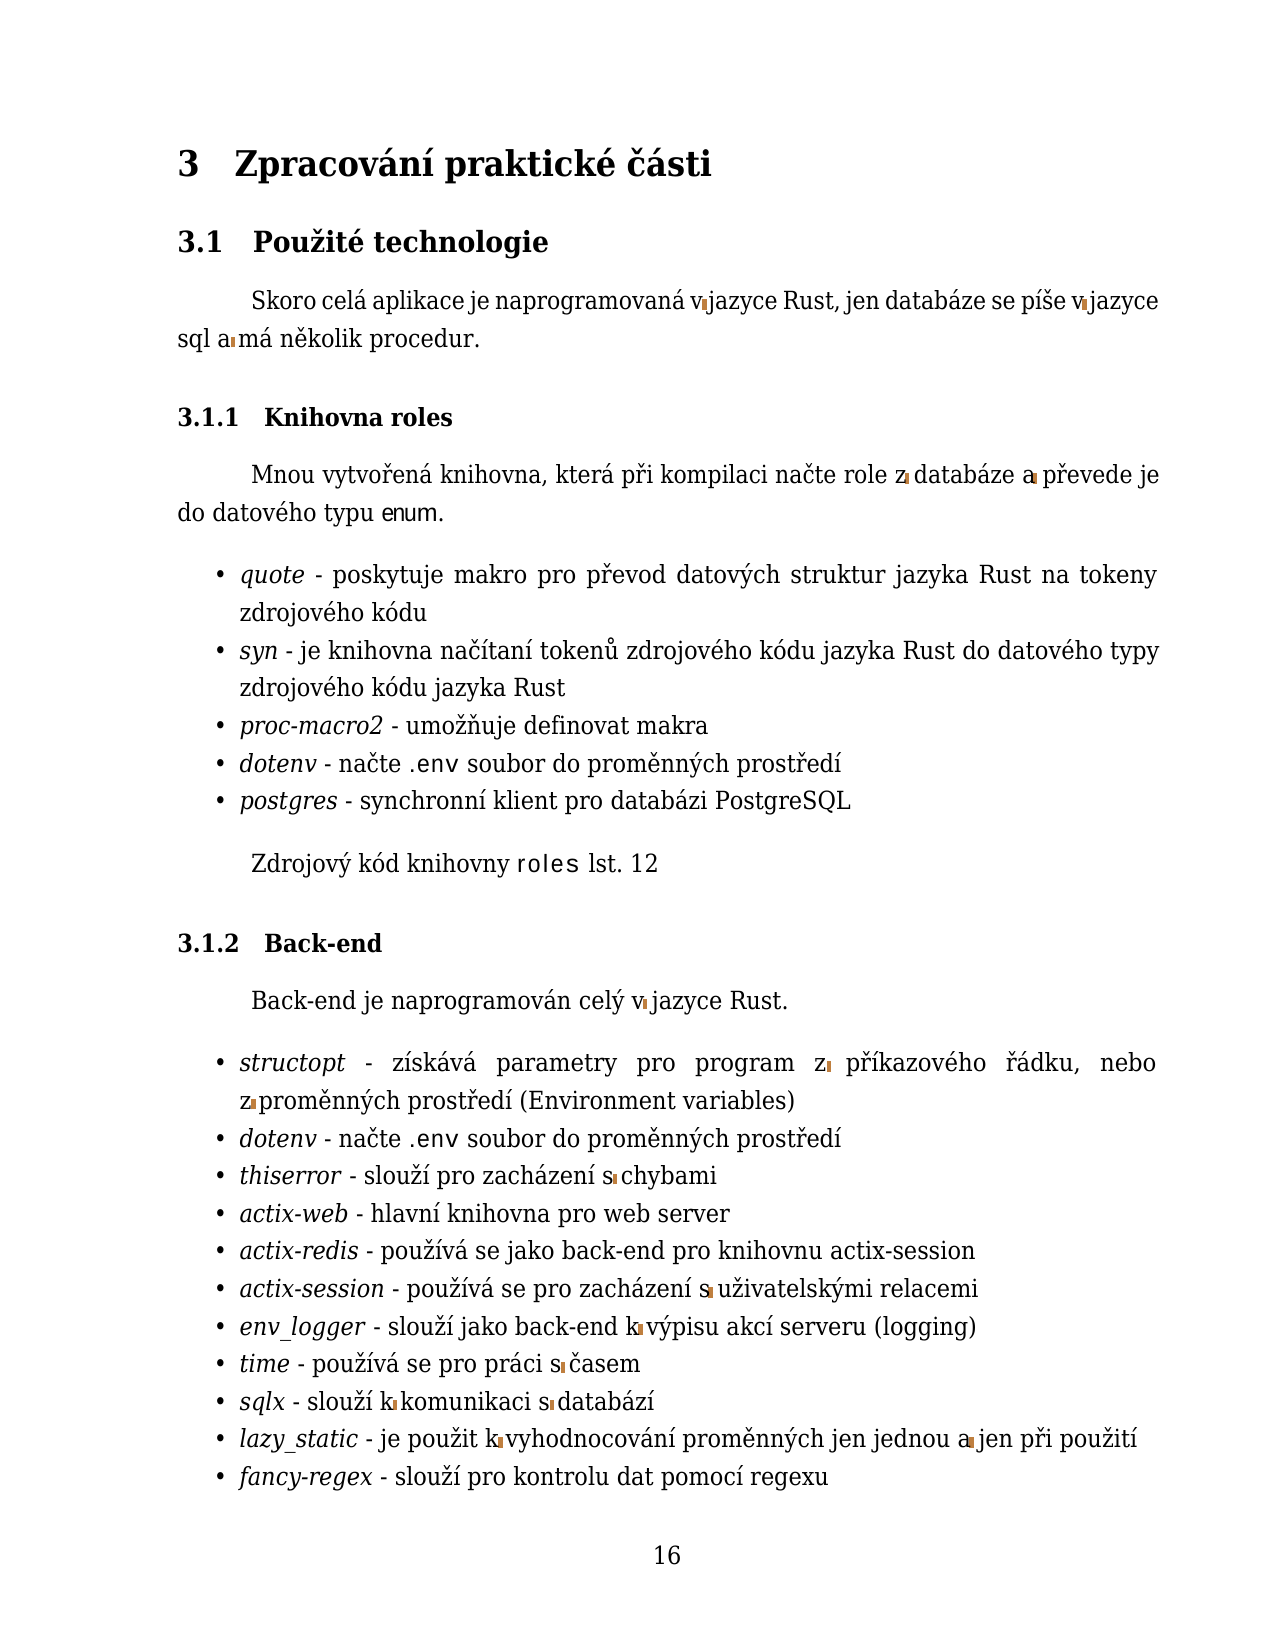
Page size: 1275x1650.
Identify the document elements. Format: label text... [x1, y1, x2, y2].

text Zdrojový kód knihovny roles lst. 12 [251, 849, 1188, 878]
text 3.1 Použité technologie [177, 225, 1188, 259]
text 3 Zpracování praktické části [177, 143, 1188, 184]
text • structopt - získává parametry pro program z příkazového řádku, nebo z proměnných prostředí (Environment variables) [214, 1048, 1164, 1115]
text • syn - je knihovna načítaní tokenů zdrojového kódu jazyka Rust do datového typy zdrojového kódu jazyka Rust [214, 636, 1164, 703]
text 3.1.2 Back-end [177, 929, 1188, 958]
text Back-end je naprogramován celý v jazyce Rust. [251, 986, 1188, 1015]
text • lazy_static - je použit k vyhodnocování proměnných jen jednou a jen při použití • fancy-regex - slouží pro kontrolu dat pomocí regexu [214, 1424, 1142, 1491]
text SkoroceláaplikacejenaprogramovanávjazyceRust,jendatabázesepíševjazyce sql a má několik procedur. [177, 286, 1164, 353]
text • proc-macro2 - umožňuje definovat makra [214, 711, 1188, 740]
text Mnou vytvořená knihovna, která při kompilaci načte role z databáze a převede je do datového typu enum. [177, 460, 1164, 527]
text • quote - poskytuje makro pro převod datových struktur jazyka Rust na tokeny zdrojového kódu [214, 561, 1164, 627]
text • sqlx - slouží k komunikaci s databází [214, 1387, 1188, 1416]
text • actix-web - hlavní knihovna pro web server [214, 1199, 1188, 1228]
text • dotenv - načte .env soubor do proměnných prostředí • thiserror - slouží pro zacházení s chybami [214, 1123, 847, 1191]
text 3.1.1 Knihovna roles [177, 403, 1188, 433]
text 16 [653, 1541, 1188, 1571]
text • actix-redis - používá se jako back-end pro knihovnu actix-session • actix-session - používá se pro zacházení s uživatelskými relacemi • env_logger - slouží jako back-end k výpisu akcí serveru (logging) • time - používá se pro práci s časem [214, 1237, 983, 1378]
text • dotenv - načte .env soubor do proměnných prostředí • postgres - synchronní klient pro databázi PostgreSQL [214, 749, 855, 816]
